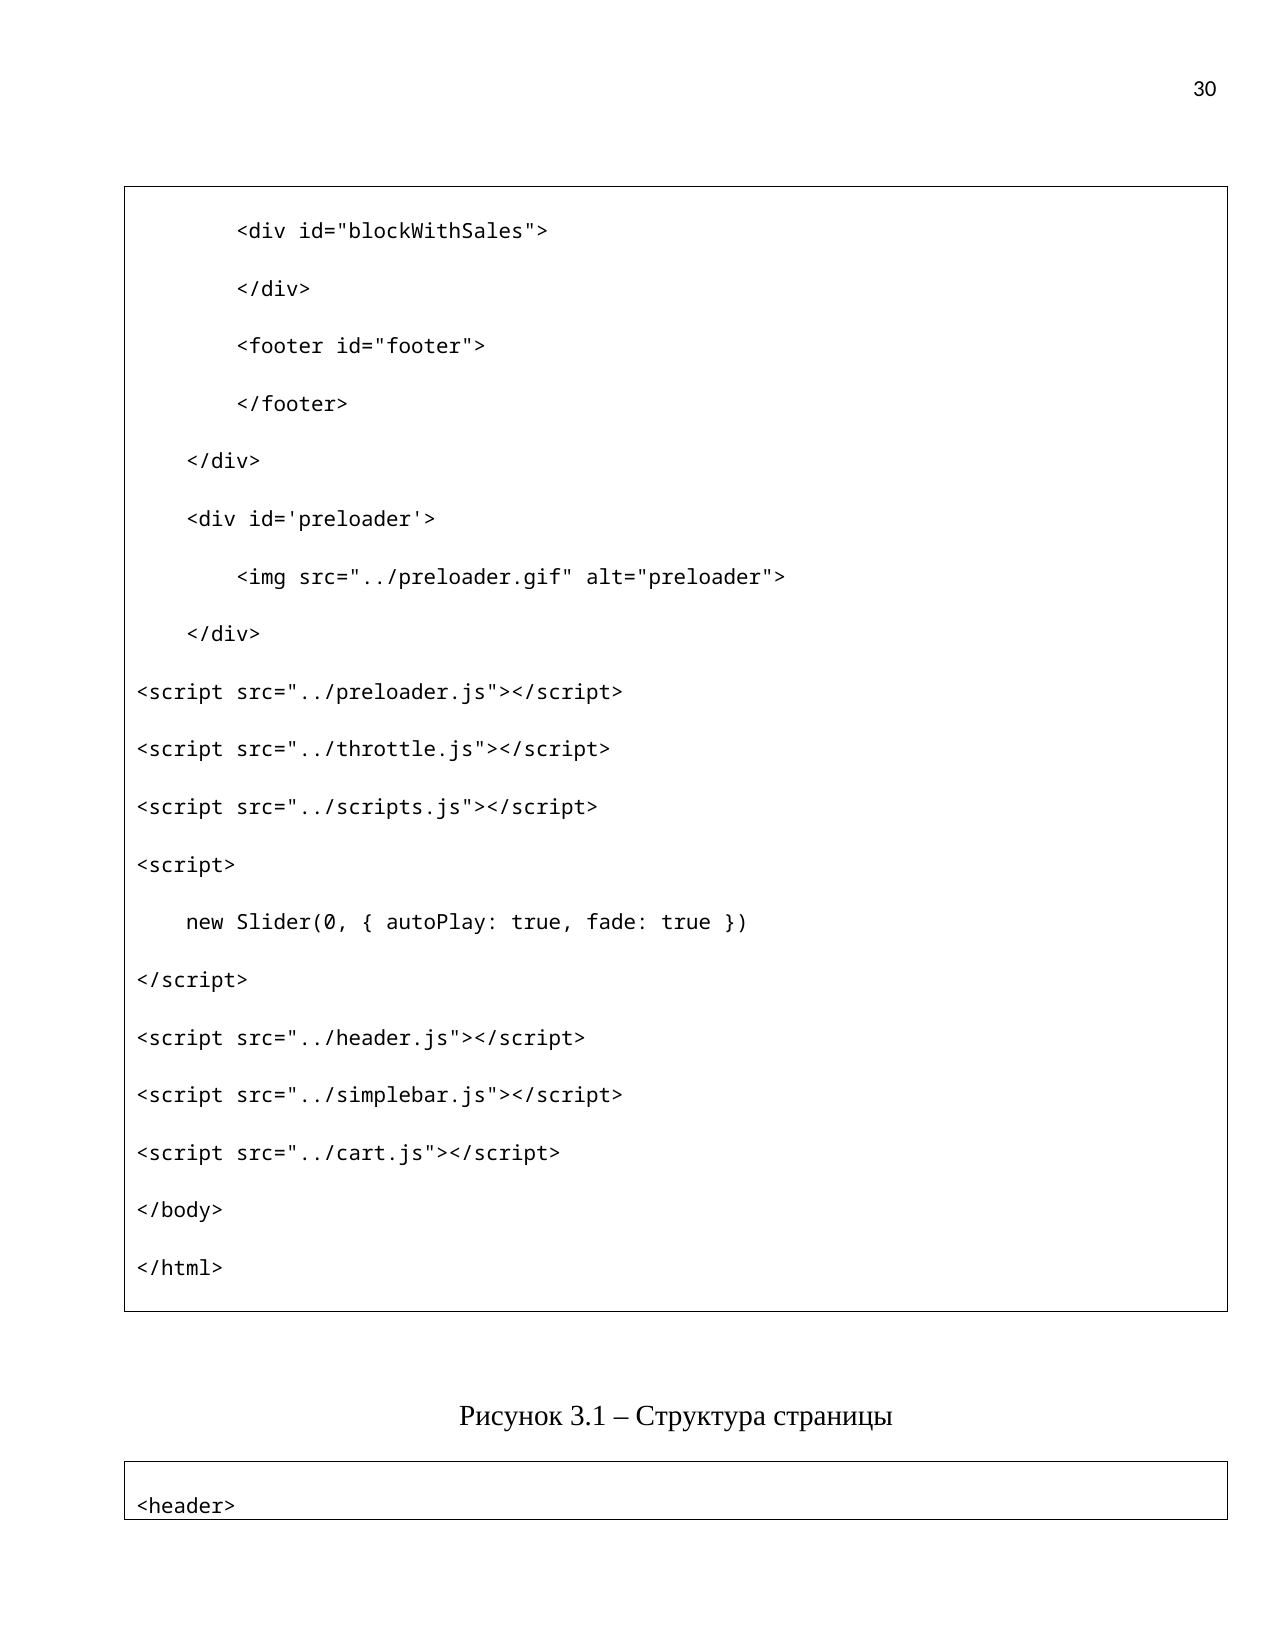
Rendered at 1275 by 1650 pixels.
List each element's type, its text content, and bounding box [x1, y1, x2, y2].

text Рисунок 3.1 – Структура страницы [136, 1398, 1216, 1432]
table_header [125, 1462, 1227, 1519]
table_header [125, 187, 1227, 1311]
